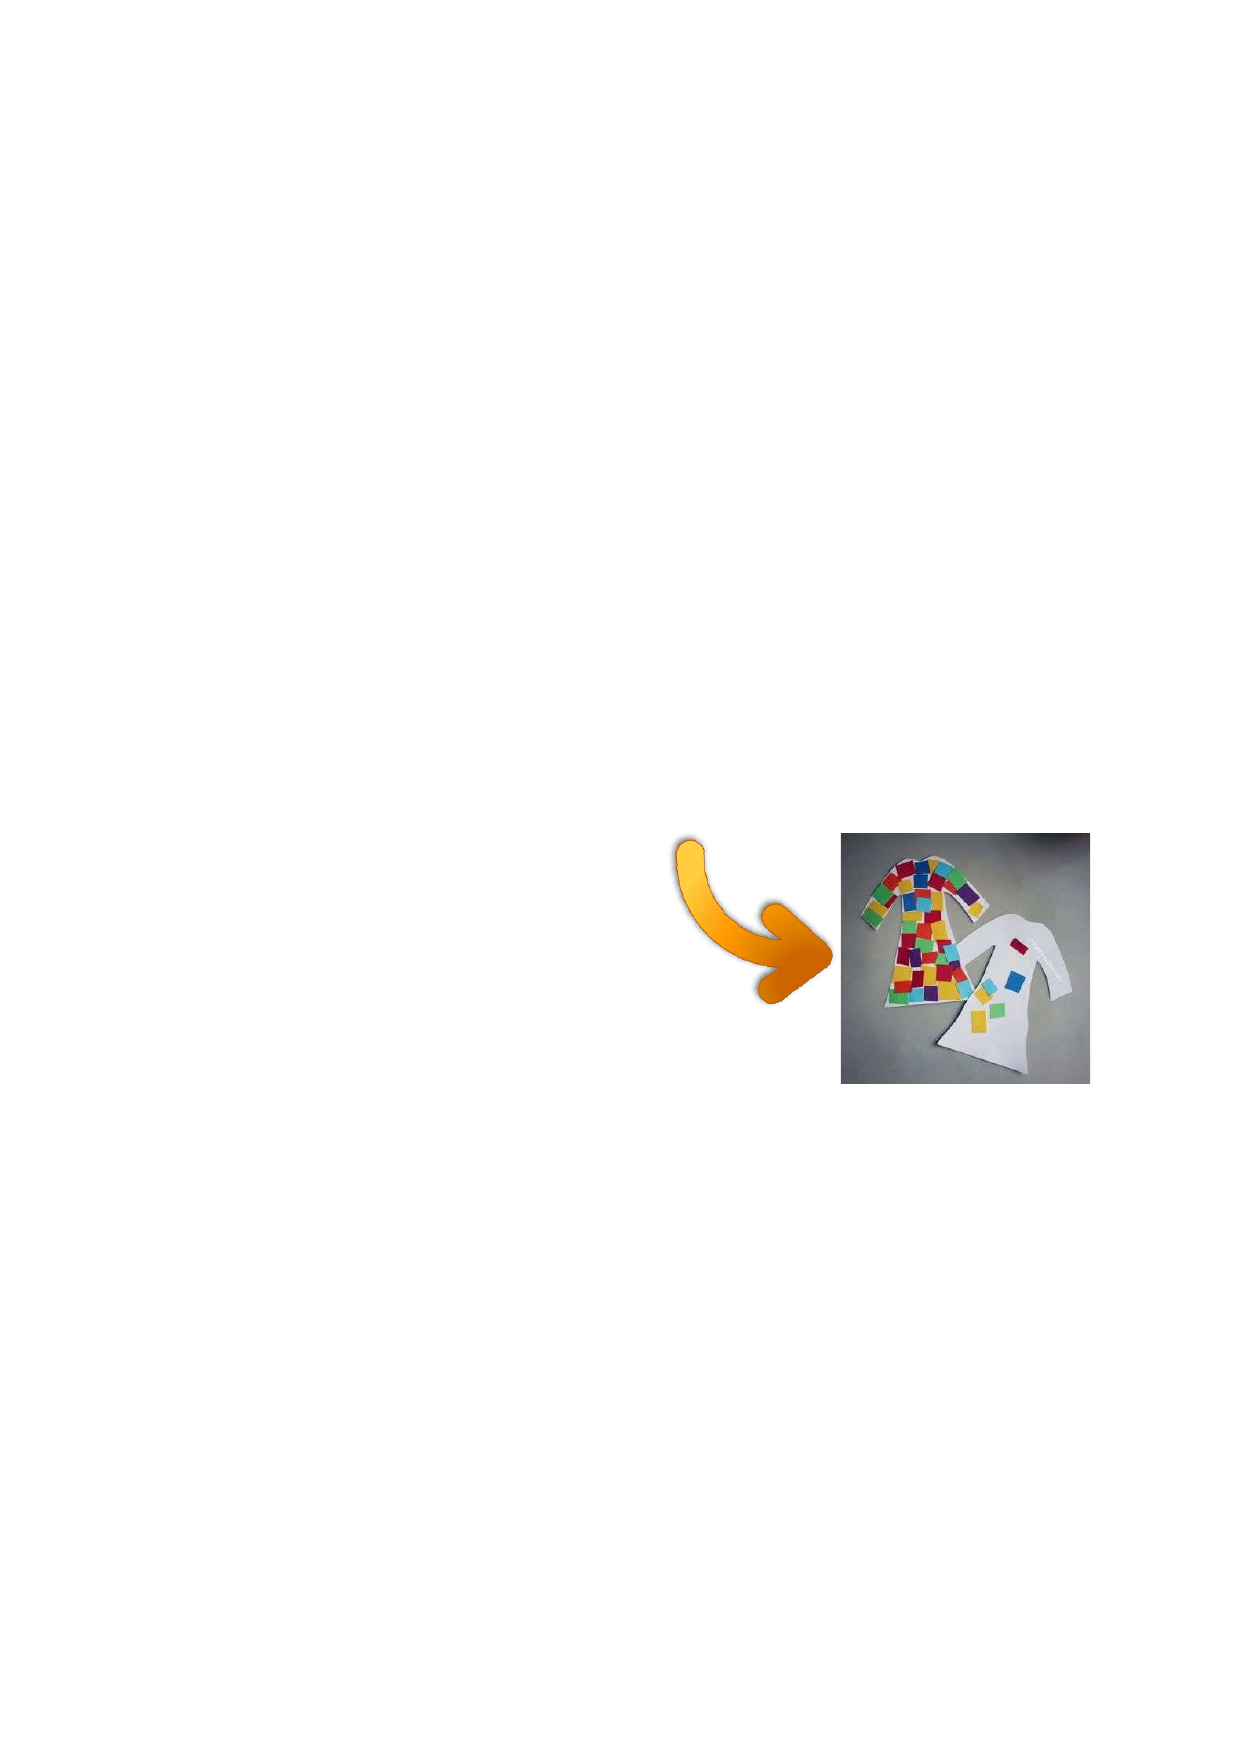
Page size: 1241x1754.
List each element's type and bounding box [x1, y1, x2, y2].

picture [654, 824, 1091, 1084]
